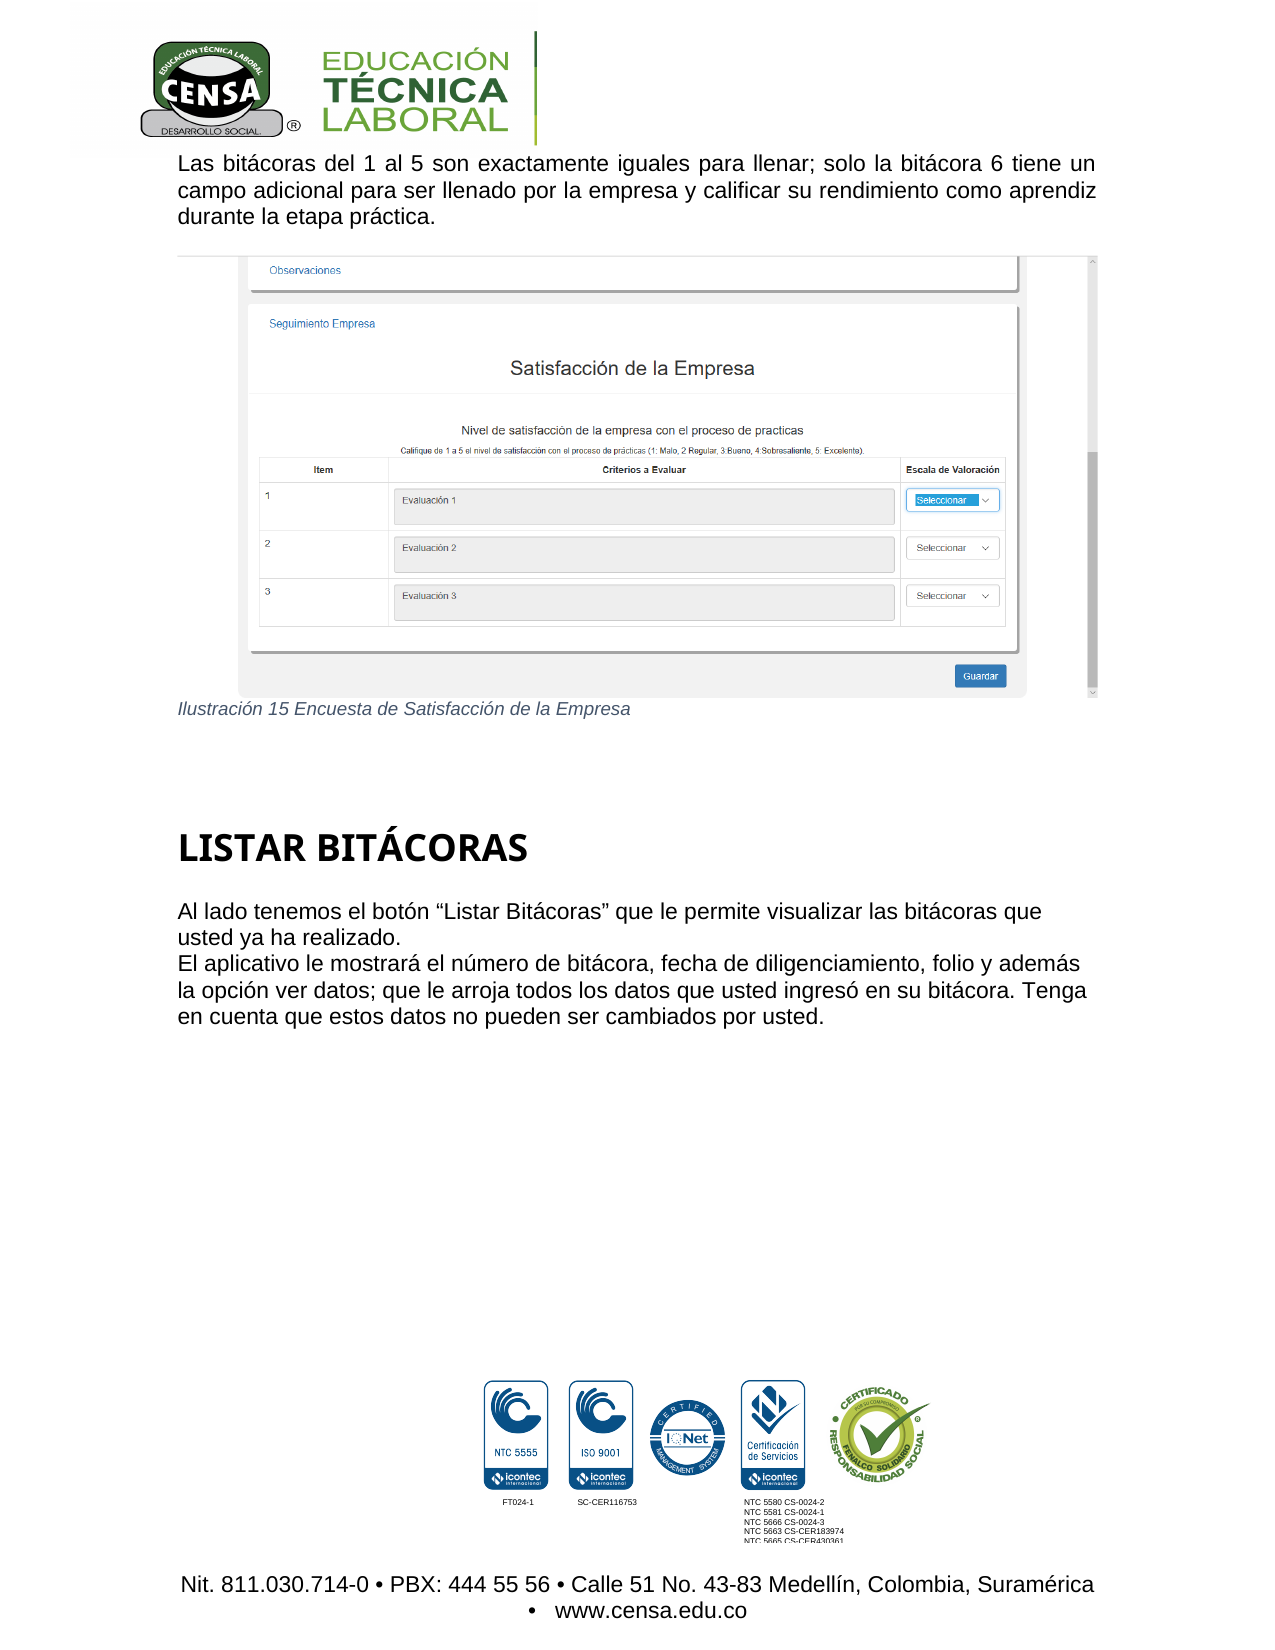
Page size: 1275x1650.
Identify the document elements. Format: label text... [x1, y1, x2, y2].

picture [475, 1374, 557, 1496]
text Las bitácoras del 1 al 5 son exactamente iguales para llenar; solo la bitácora 6 tiene un campo adicional para ser llenado por la empresa y calificar su rendimiento como aprendiz durante la etapa práctica. [177, 150, 1098, 229]
picture [560, 1374, 642, 1496]
subtitle LISTAR BITÁCORAS [177, 821, 1098, 872]
text El aplicativo le mostrará el número de bitácora, fecha de diligenciamiento, folio y además la opción ver datos; que le arroja todos los datos que usted ingresó en su bitácora. Tenga en cuenta que estos datos no pueden ser cambiados por usted. [177, 950, 1098, 1029]
text Ilustración 15 Encuesta de Satisfacción de la Empresa [177, 698, 1098, 719]
picture [177, 255, 1098, 698]
picture [818, 1374, 940, 1496]
picture [646, 1392, 729, 1479]
text Al lado tenemos el botón “Listar Bitácoras” que le permite visualizar las bitácoras que usted ya ha realizado. [177, 898, 1098, 950]
picture [70, 2, 538, 158]
picture [732, 1374, 814, 1496]
